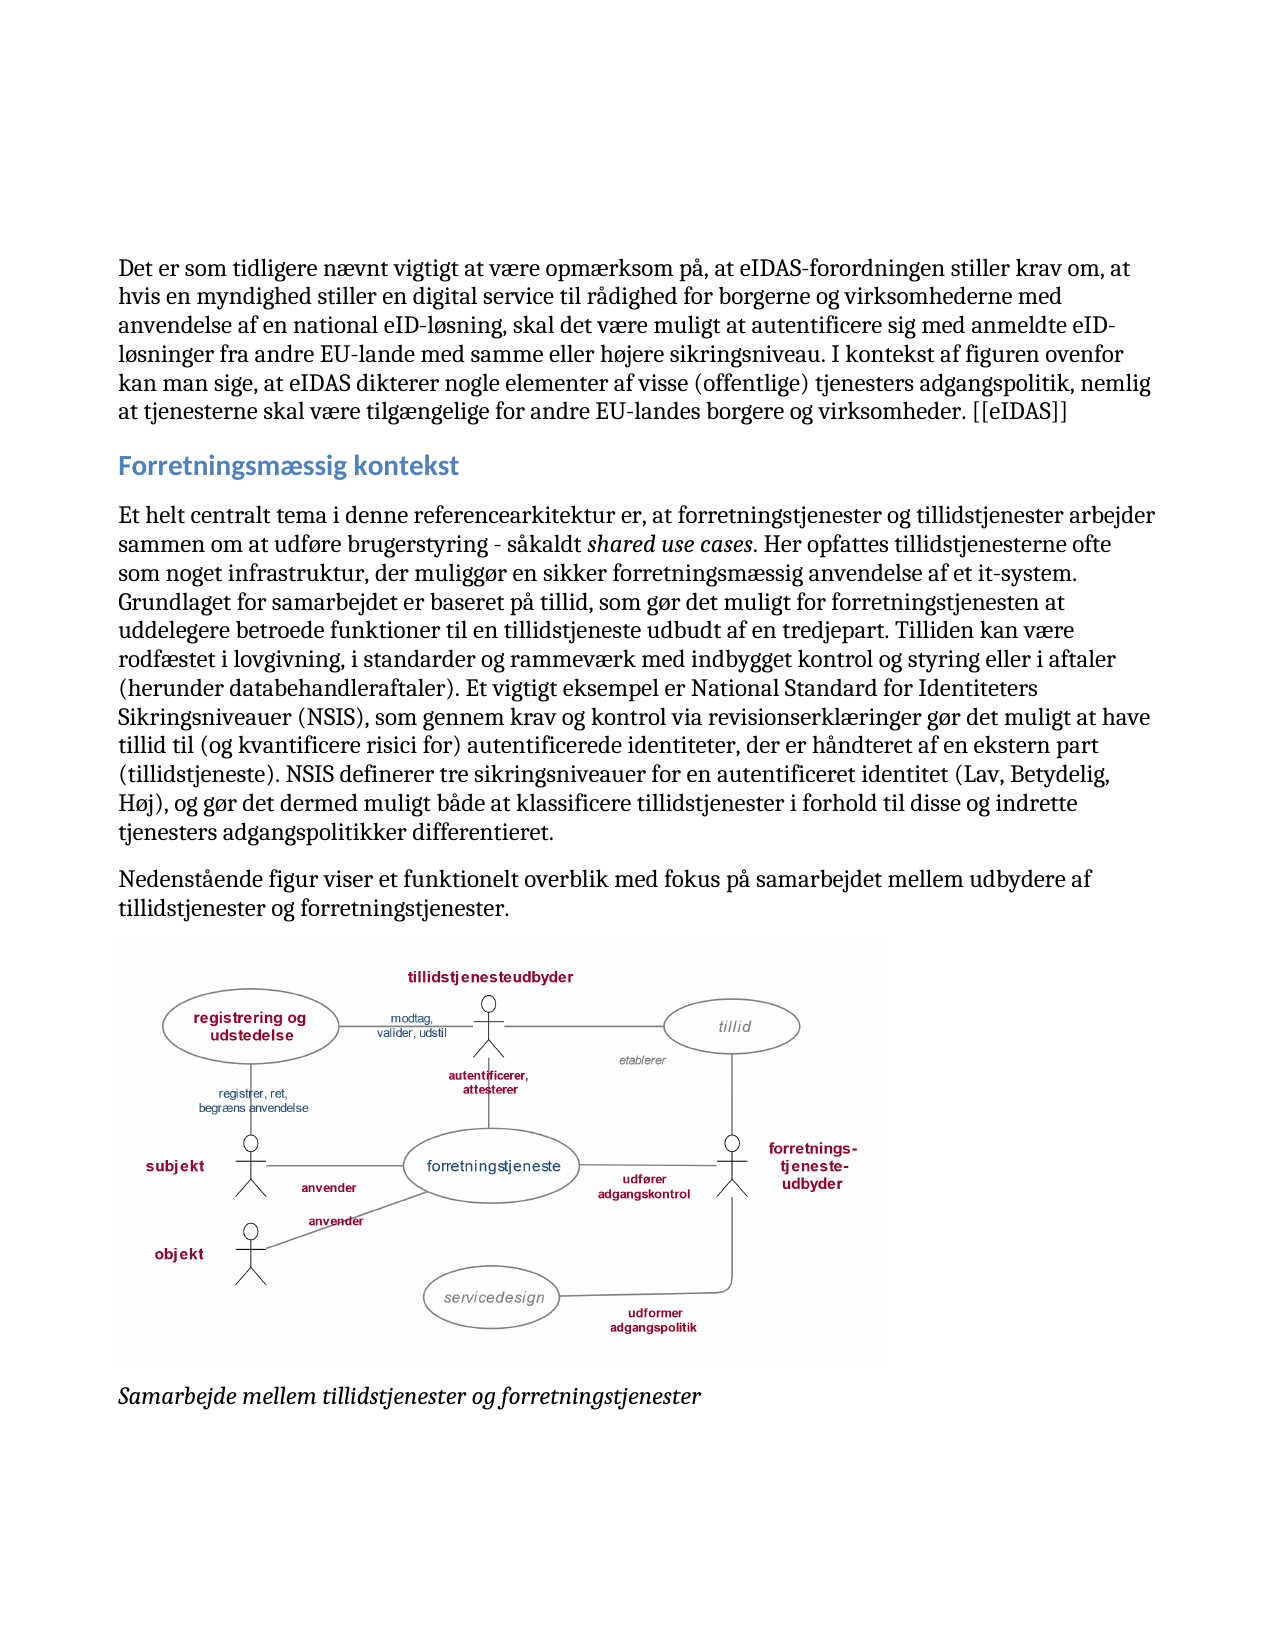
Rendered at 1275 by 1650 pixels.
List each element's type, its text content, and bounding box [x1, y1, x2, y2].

picture [118, 941, 884, 1362]
text Et helt centralt tema i denne referencearkitektur er, at forretningstjenester og tillidstjenester arbejder sammen om at udføre brugerstyring - såkaldt shared use cases. Her opfattes tillidstjenesterne ofte som noget infrastruktur, der muliggør en sikker forretningsmæssig anvendelse af et it-system. Grundlaget for samarbejdet er baseret på tillid, som gør det muligt for forretningstjenesten at uddelegere betroede funktioner til en tillidstjeneste udbudt af en tredjepart. Tilliden kan være rodfæstet i lovgivning, i standarder og rammeværk med indbygget kontrol og styring eller i aftaler (herunder databehandleraftaler). Et vigtigt eksempel er National Standard for Identiteters Sikringsniveauer (NSIS), som gennem krav og kontrol via revisionserklæringer gør det muligt at have tillid til (og kvantificere risici for) autentificerede identiteter, der er håndteret af en ekstern part (tillidstjeneste). NSIS definerer tre sikringsniveauer for en autentificeret identitet (Lav, Betydelig, Høj), og gør det dermed muligt både at klassificere tillidstjenester i forhold til disse og indrette tjenesters adgangspolitikker differentieret. [118, 501, 1157, 846]
text Nedenstående figur viser et funktionelt overblik med fokus på samarbejdet mellem udbydere af tillidstjenester og forretningstjenester. [118, 865, 1157, 922]
text Det er som tidligere nævnt vigtigt at være opmærksom på, at eIDAS-forordningen stiller krav om, at hvis en myndighed stiller en digital service til rådighed for borgerne og virksomhederne med anvendelse af en national eID-løsning, skal det være muligt at autentificere sig med anmeldte eID-løsninger fra andre EU-lande med samme eller højere sikringsniveau. I kontekst af figuren ovenfor kan man sige, at eIDAS dikterer nogle elementer af visse (offentlige) tjenesters adgangspolitik, nemlig at tjenesterne skal være tilgængelige for andre EU-landes borgere og virksomheder. [[eIDAS]] [118, 253, 1157, 426]
text Samarbejde mellem tillidstjenester og forretningstjenester [118, 1382, 1157, 1411]
subtitle Forretningsmæssig kontekst [118, 447, 1157, 482]
